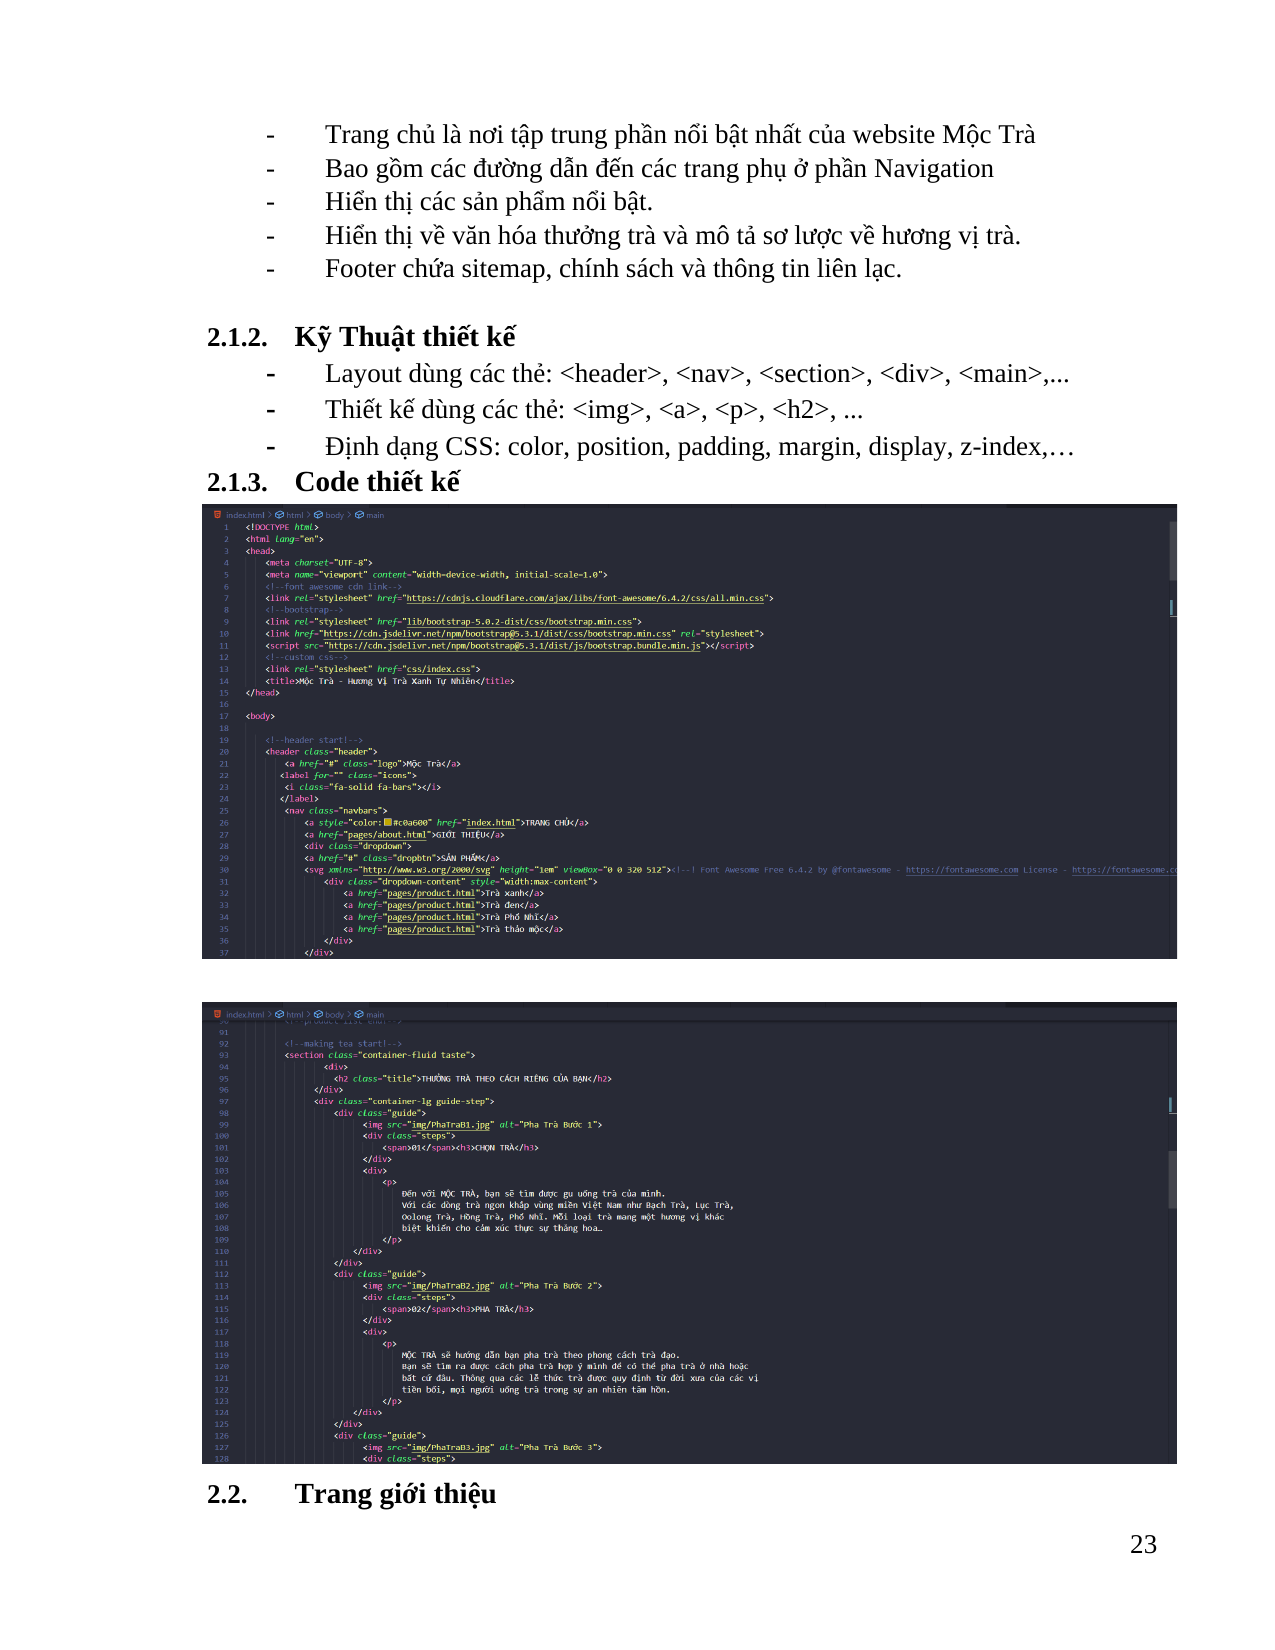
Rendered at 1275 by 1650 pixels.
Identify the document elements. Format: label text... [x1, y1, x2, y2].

list Kỹ Thuật thiết kế [207, 319, 1157, 353]
picture [202, 1002, 1177, 1464]
list Trang chủ là nơi tập trung phần nổi bật nhất của website Mộc Trà [266, 118, 1157, 149]
picture [202, 504, 1178, 959]
list Footer chứa sitemap, chính sách và thông tin liên lạc. [266, 252, 1157, 283]
list Thiết kế dùng các thẻ: <img>, <a>, <p>, <h2>, ... [266, 392, 1157, 425]
list Bao gồm các đường dẫn đến các trang phụ ở phần Navigation [266, 152, 1157, 183]
list Định dạng CSS: color, position, padding, margin, display, z-index,… [266, 428, 1157, 461]
list Layout dùng các thẻ: <header>, <nav>, <section>, <div>, <main>,... [266, 356, 1157, 389]
list Hiển thị về văn hóa thưởng trà và mô tả sơ lược về hương vị trà. [266, 219, 1157, 250]
list Code thiết kế [207, 464, 1157, 497]
list Trang giới thiệu [207, 1476, 1157, 1509]
list Hiển thị các sản phẩm nổi bật. [266, 185, 1157, 216]
